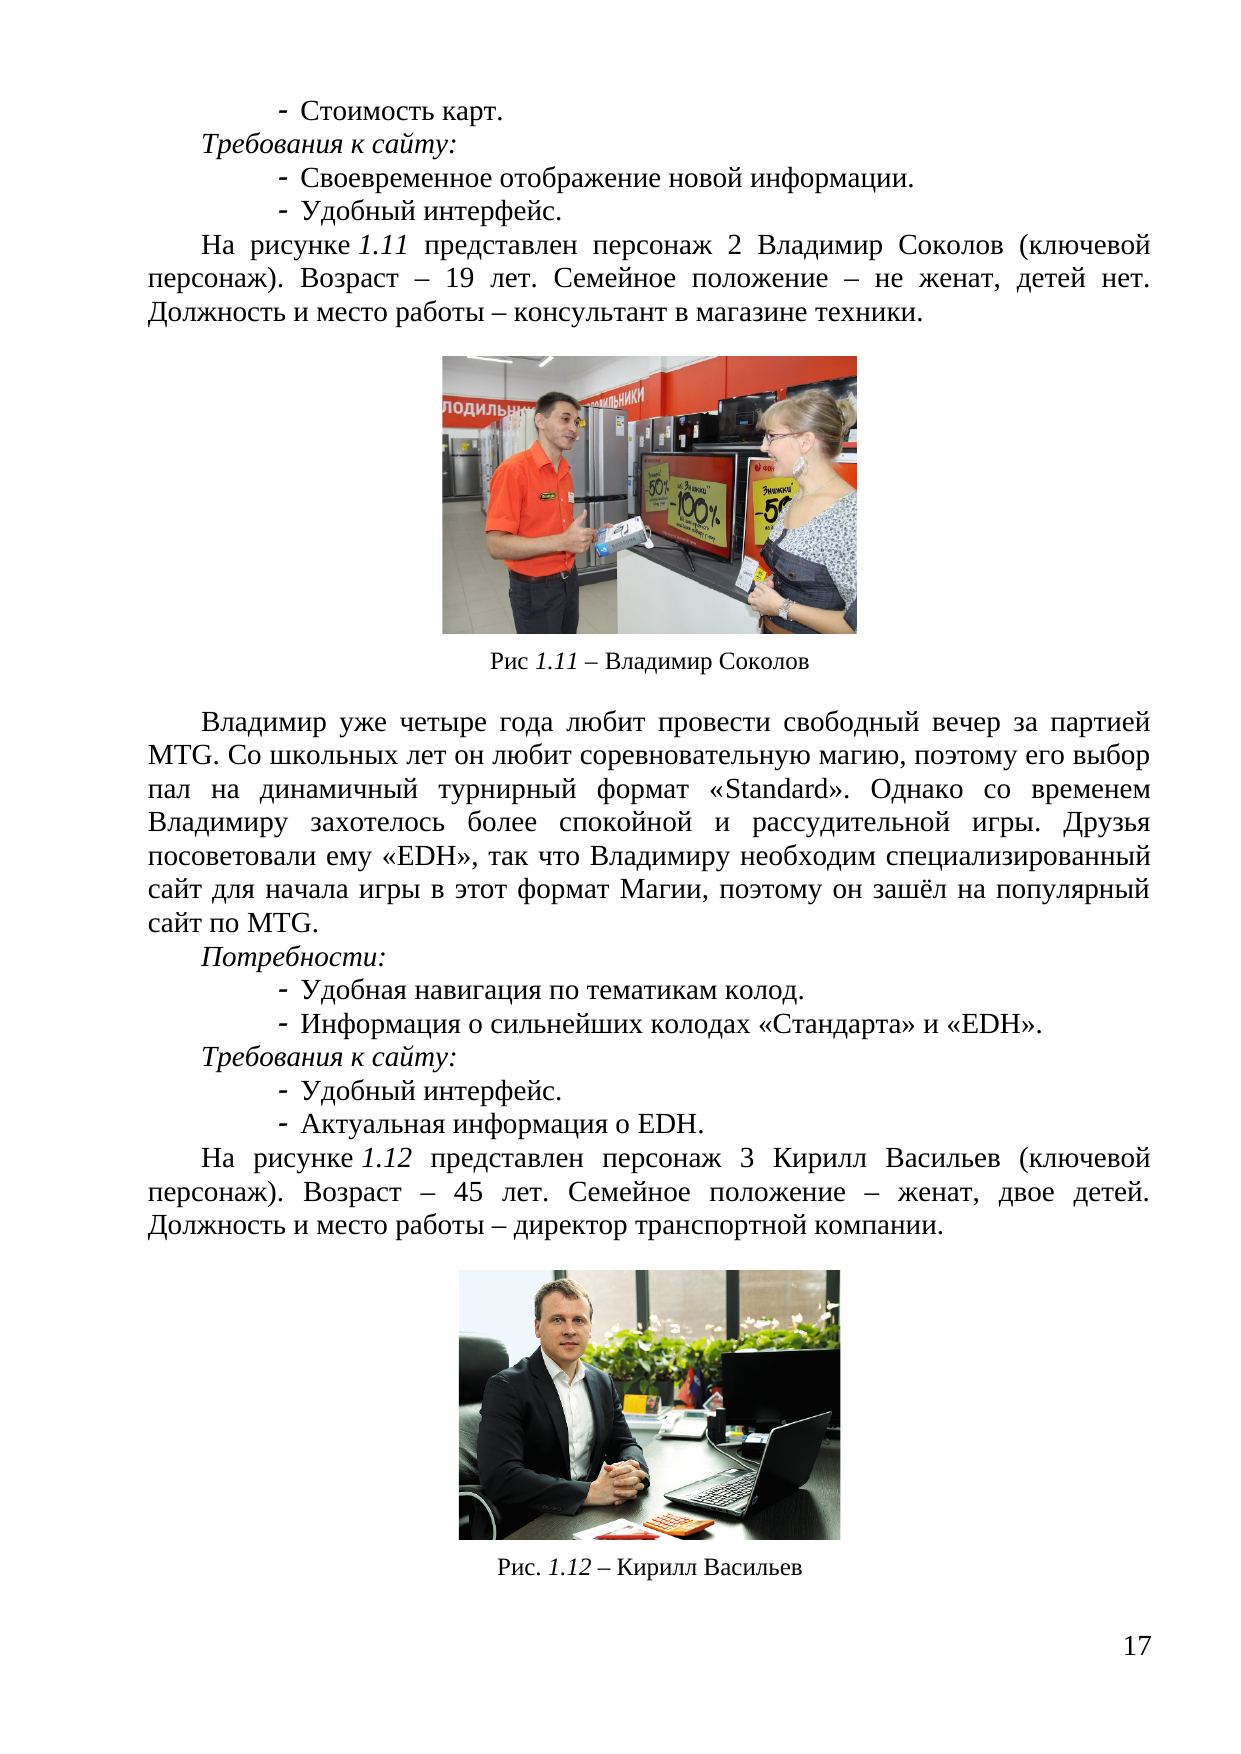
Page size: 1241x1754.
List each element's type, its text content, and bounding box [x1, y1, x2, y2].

picture [442, 356, 857, 634]
list На рисунке 1.12 представлен персонаж 3 Кирилл Васильев (ключевой персонаж). Возраст – 45 лет. Семейное положение – женат, двое детей. Должность и место работы – директор транспортной компании. [148, 1140, 1152, 1241]
list Удобный интерфейс. [223, 1073, 1152, 1107]
text Потребности: [148, 939, 1152, 972]
text Рис 1.11 – Владимир Соколов [148, 646, 1152, 675]
list Актуальная информация о EDH. [223, 1107, 1152, 1140]
picture [458, 1270, 841, 1540]
list Информация о сильнейших колодах «Стандарта» и «EDH». [223, 1006, 1152, 1039]
text Рис. 1.12 – Кирилл Васильев [148, 1552, 1152, 1581]
text Требования к сайту: [148, 126, 1152, 160]
list Удобная навигация по тематикам колод. [223, 972, 1152, 1006]
text Требования к сайту: [148, 1039, 1152, 1073]
list Своевременное отображение новой информации. [223, 160, 1152, 193]
list Удобный интерфейс. [223, 193, 1152, 227]
list Владимир уже четыре года любит провести свободный вечер за партией MTG. Со школьных лет он любит соревновательную магию, поэтому его выбор пал на динамичный турнирный формат «Standard». Однако со временем Владимиру захотелось более спокойной и рассудительной игры. Друзья посоветовали ему «EDH», так что Владимиру необходим специализированный сайт для начала игры в этот формат Магии, поэтому он зашёл на популярный сайт по MTG. [148, 704, 1152, 939]
list На рисунке 1.11 представлен персонаж 2 Владимир Соколов (ключевой персонаж). Возраст – 19 лет. Семейное положение – не женат, детей нет. Должность и место работы – консультант в магазине техники. [148, 227, 1152, 328]
list Стоимость карт. [223, 93, 1152, 126]
